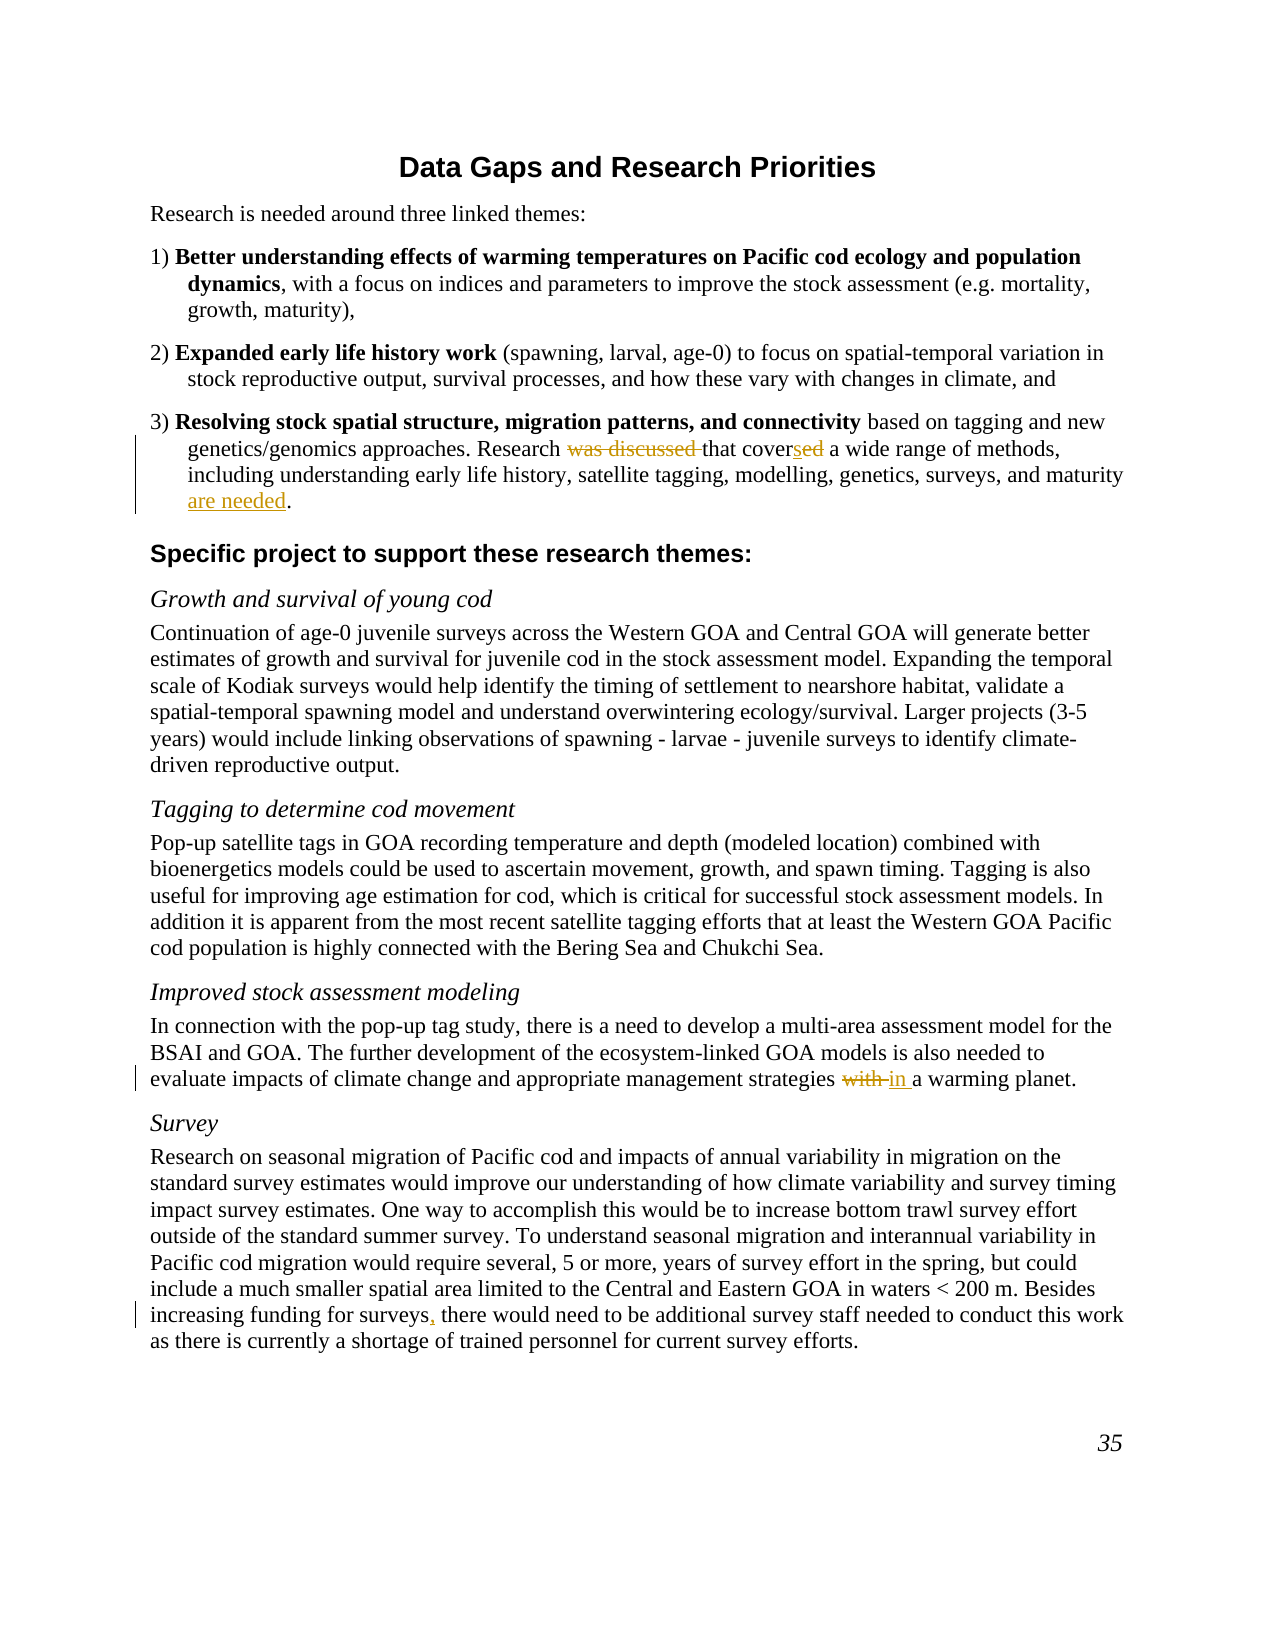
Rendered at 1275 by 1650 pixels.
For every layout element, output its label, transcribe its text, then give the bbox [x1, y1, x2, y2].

text Pop-up satellite tags in GOA recording temperature and depth (modeled location) combined with bioenergetics models could be used to ascertain movement, growth, and spawn timing. Tagging is also useful for improving age estimation for cod, which is critical for successful stock assessment models. In addition it is apparent from the most recent satellite tagging efforts that at least the Western GOA Pacific cod population is highly connected with the Bering Sea and Chukchi Sea. [150, 829, 1125, 961]
subtitle Survey [150, 1108, 1125, 1137]
subtitle Improved stock assessment modeling [150, 977, 1125, 1006]
text Continuation of age-0 juvenile surveys across the Western GOA and Central GOA will generate better estimates of growth and survival for juvenile cod in the stock assessment model. Expanding the temporal scale of Kodiak surveys would help identify the timing of settlement to nearshore habitat, validate a spatial-temporal spawning model and understand overwintering ecology/survival. Larger projects (3-5 years) would include linking observations of spawning - larvae - juvenile surveys to identify climate-driven reproductive output. [150, 619, 1125, 777]
subtitle Tagging to determine cod movement [150, 794, 1125, 823]
subtitle Specific project to support these research themes: [150, 539, 1125, 567]
text Research on seasonal migration of Pacific cod and impacts of annual variability in migration on the standard survey estimates would improve our understanding of how climate variability and survey timing impact survey estimates. One way to accomplish this would be to increase bottom trawl survey effort outside of the standard summer survey. To understand seasonal migration and interannual variability in Pacific cod migration would require several, 5 or more, years of survey effort in the spring, but could include a much smaller spatial area limited to the Central and Eastern GOA in waters < 200 m. Besides increasing funding for surveys there would need to be additional survey staff needed to conduct this work as there is currently a shortage of trained personnel for current survey efforts. [150, 1143, 1125, 1354]
text Research is needed around three linked themes: [150, 200, 1125, 227]
subtitle Growth and survival of young cod [150, 584, 1125, 613]
text In connection with the pop-up tag study, there is a need to develop a multi-area assessment model for the BSAI and GOA. The further development of the ecosystem-linked GOA models is also needed to evaluate impacts of climate change and appropriate management strategies a warming planet. [150, 1012, 1125, 1091]
text 3) Resolving stock spatial structure, migration patterns, and connectivity based on tagging and new genetics/genomics approaches. Research that cover a wide range of methods, including understanding early life history, satellite tagging, modelling, genetics, surveys, and maturity. [150, 408, 1125, 514]
subtitle Data Gaps and Research Priorities [150, 150, 1125, 183]
text 1) Better understanding effects of warming temperatures on Pacific cod ecology and population dynamics, with a focus on indices and parameters to improve the stock assessment (e.g. mortality, growth, maturity), [150, 243, 1125, 322]
text 2) Expanded early life history work (spawning, larval, age-0) to focus on spatial-temporal variation in stock reproductive output, survival processes, and how these vary with changes in climate, and [150, 339, 1125, 392]
